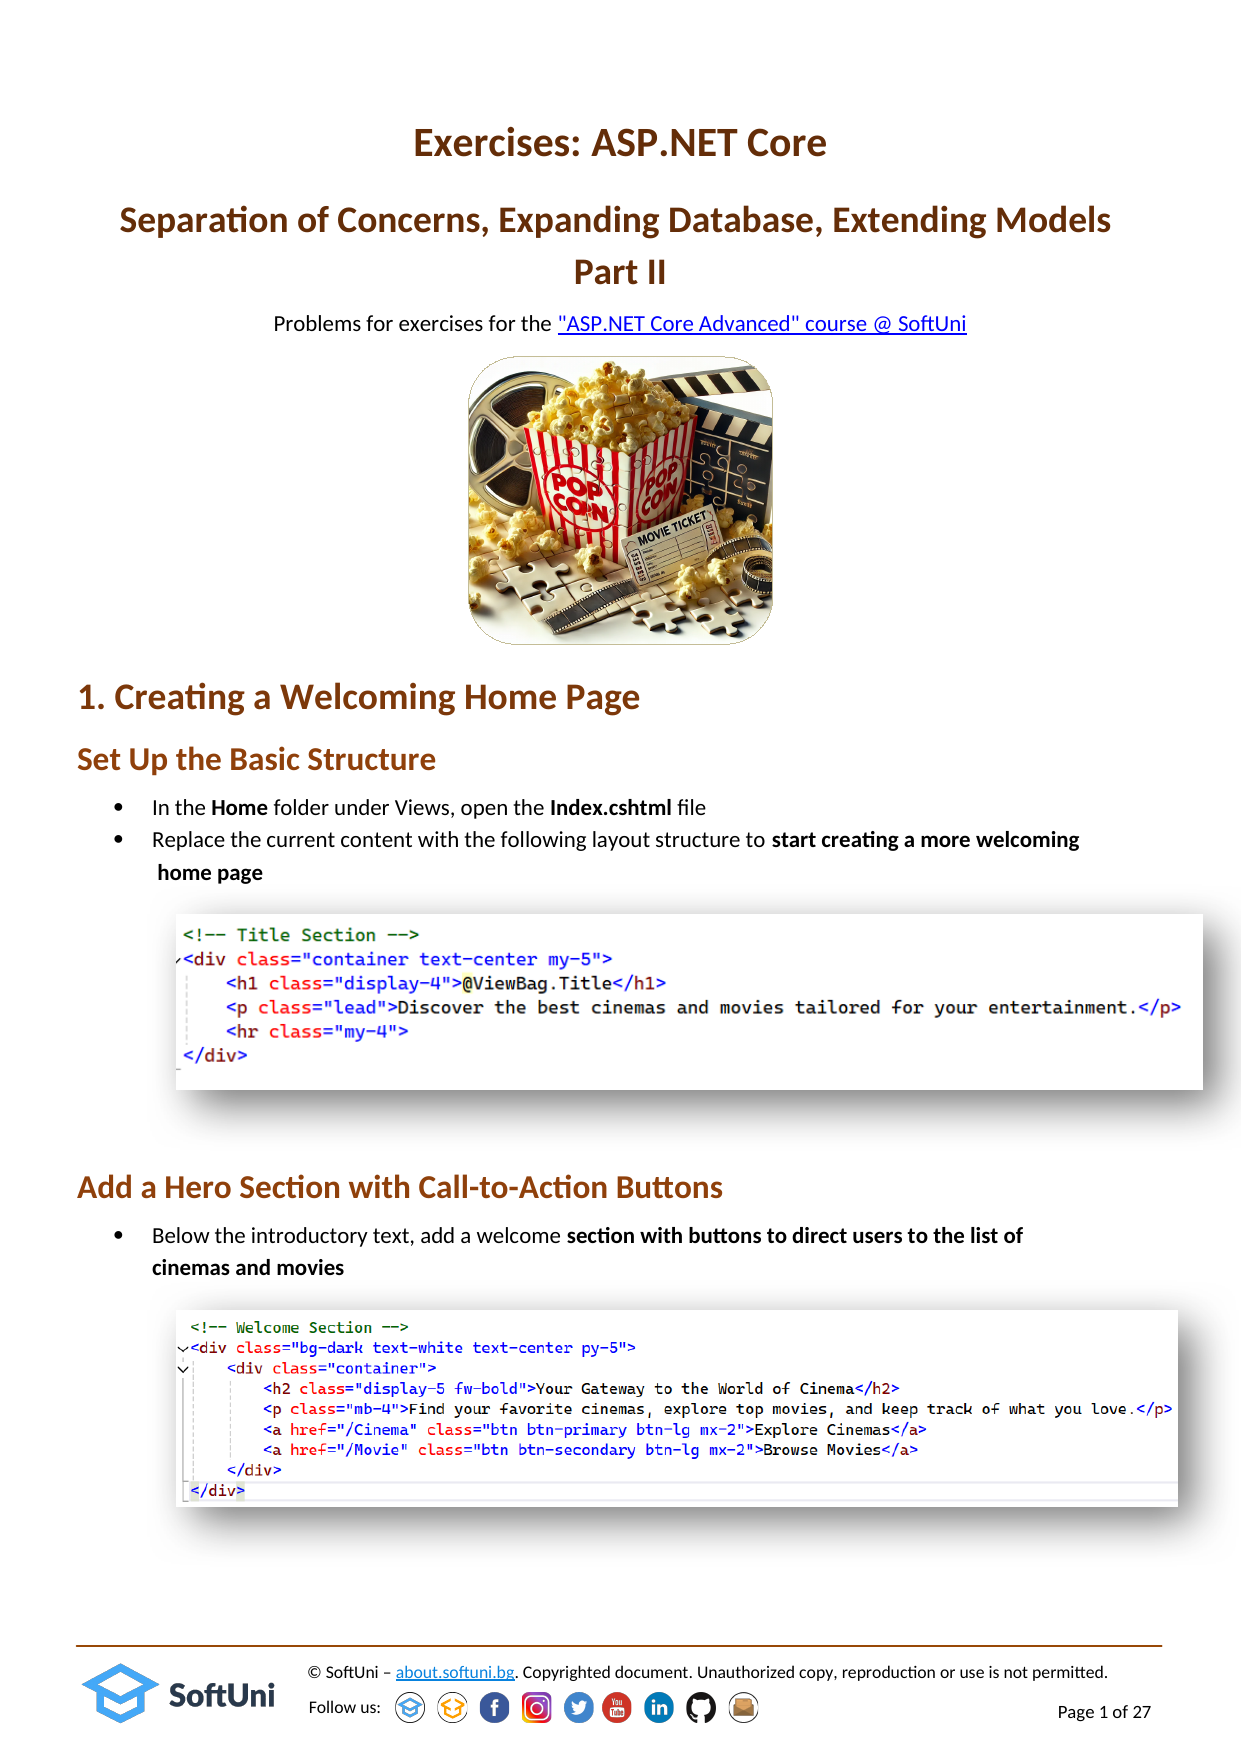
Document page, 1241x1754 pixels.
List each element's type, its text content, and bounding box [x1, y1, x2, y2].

picture [665, 1692, 674, 1701]
picture [395, 1692, 425, 1723]
subtitle Separation of Concerns, Expanding Database, Extending Models Part II [77, 196, 1163, 294]
picture [437, 1692, 468, 1723]
subtitle Set Up the Basic Structure [77, 738, 1163, 779]
picture [644, 1692, 653, 1701]
picture [728, 1692, 759, 1723]
picture [75, 1658, 281, 1729]
picture [564, 1692, 594, 1723]
picture [469, 356, 773, 644]
list In the Home folder under Views, open the Index.cshtml file [114, 793, 1163, 821]
picture [522, 1692, 552, 1723]
picture [658, 1705, 667, 1714]
subtitle Exercises: ASP.NET Core [77, 116, 1163, 167]
picture [686, 1692, 716, 1723]
picture [665, 1714, 674, 1723]
picture [479, 1692, 510, 1723]
picture [176, 1310, 1178, 1507]
picture [602, 1692, 632, 1723]
picture [644, 1714, 653, 1723]
text Problems for exercises for the "ASP.NET Core Advanced" course @ SoftUni [77, 309, 1163, 337]
subtitle Add a Hero Section with Call-to-Action Buttons [77, 1166, 1163, 1207]
subtitle Creating a Welcoming Home Page [77, 673, 1163, 719]
picture [176, 914, 1203, 1090]
